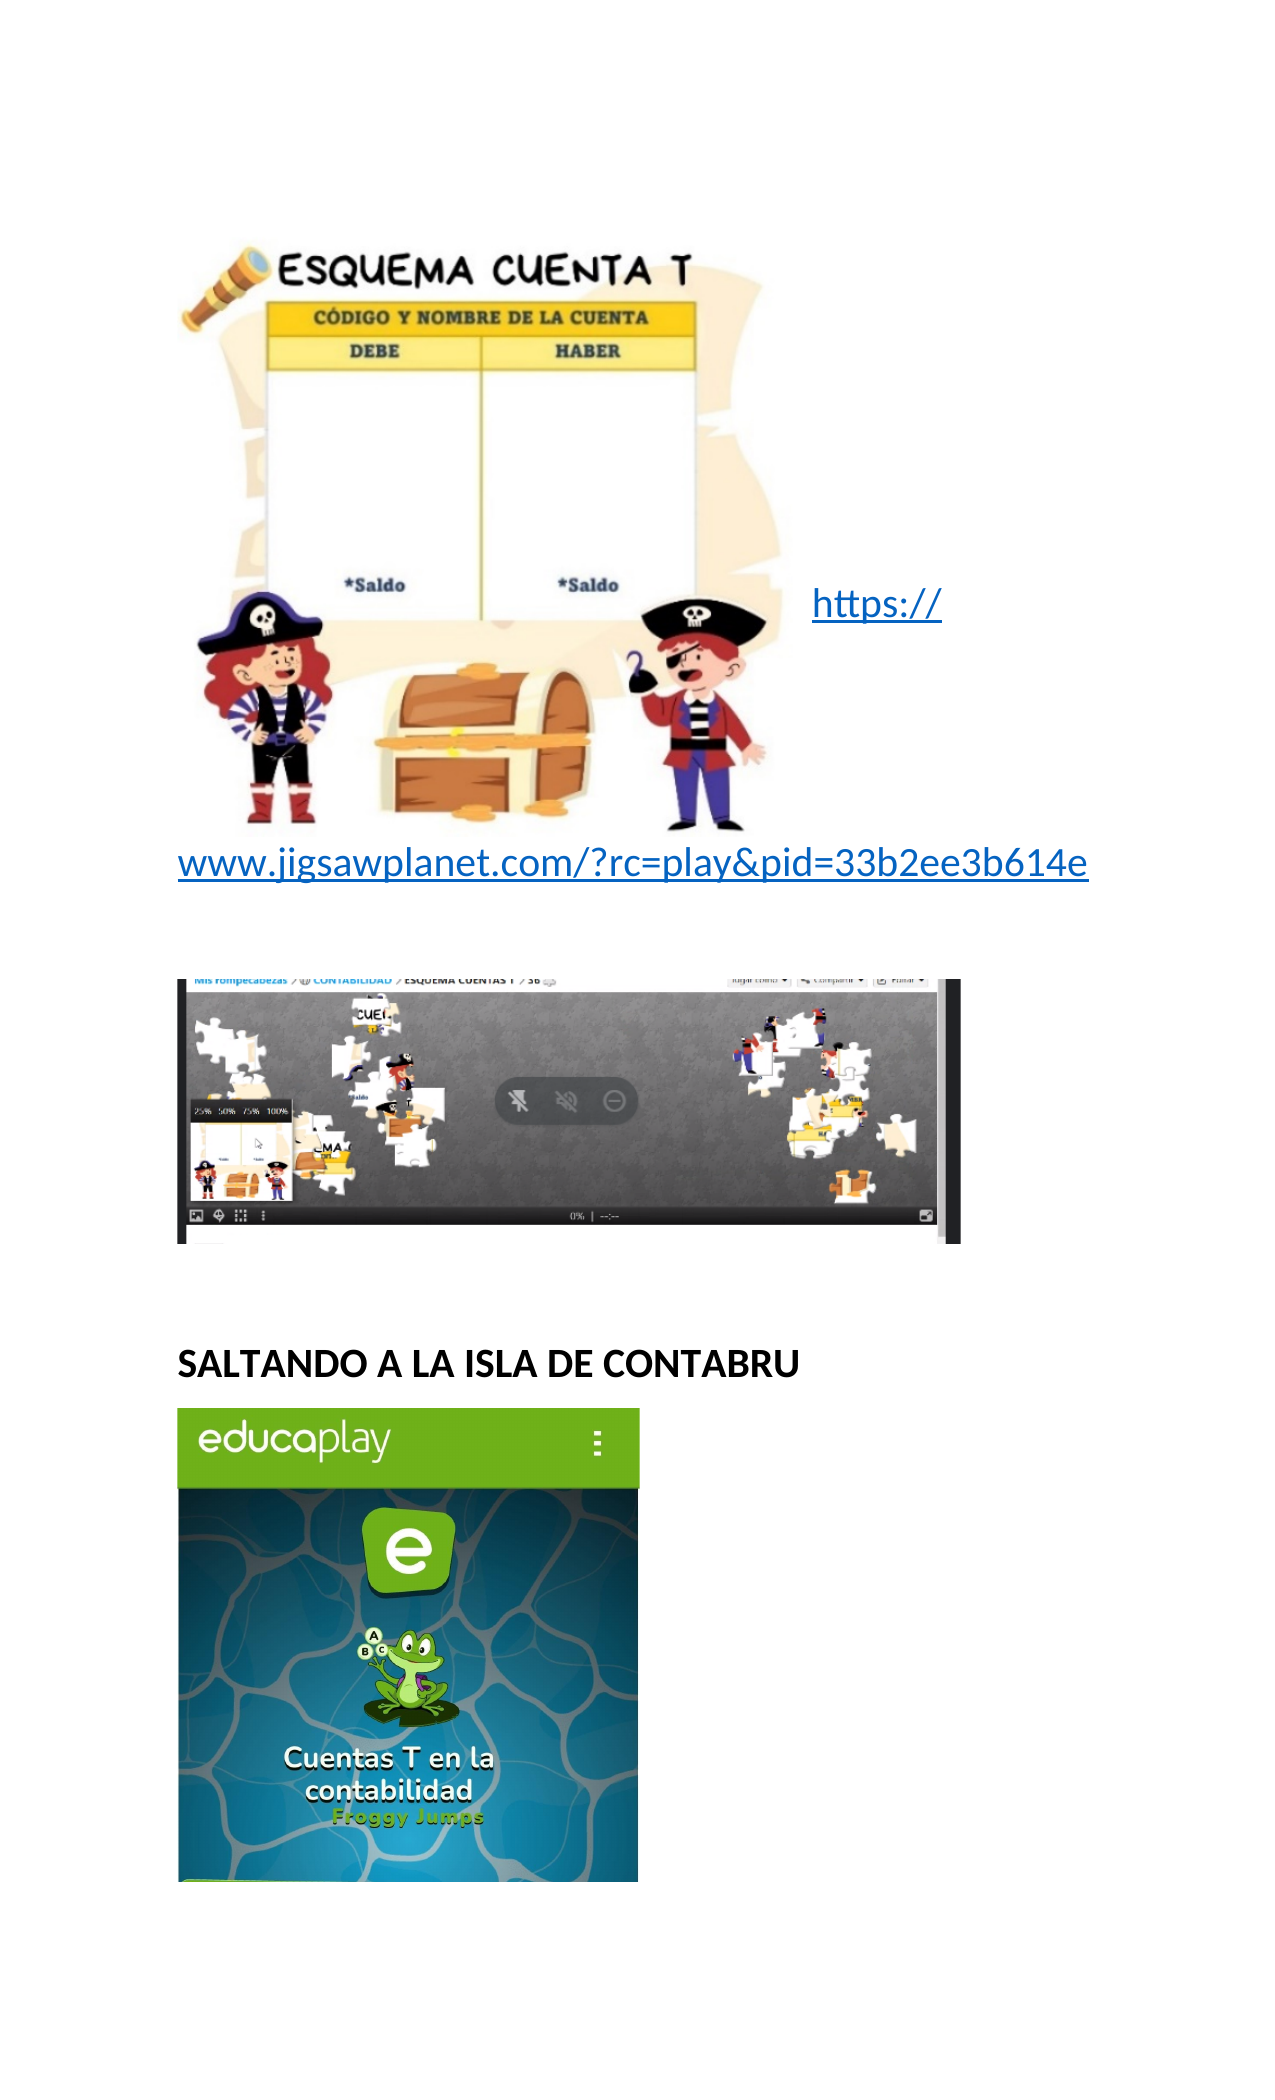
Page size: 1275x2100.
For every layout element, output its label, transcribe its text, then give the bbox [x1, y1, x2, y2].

picture [626, 1797, 633, 1808]
text https://www.jigsawplanet.com/?rc=play&pid=33b2ee3b614e [177, 577, 1098, 887]
picture [177, 220, 793, 837]
text SALTANDO A LA ISLA DE CONTABRU [177, 1337, 1098, 1388]
picture [177, 1408, 640, 1882]
picture [177, 979, 961, 1244]
